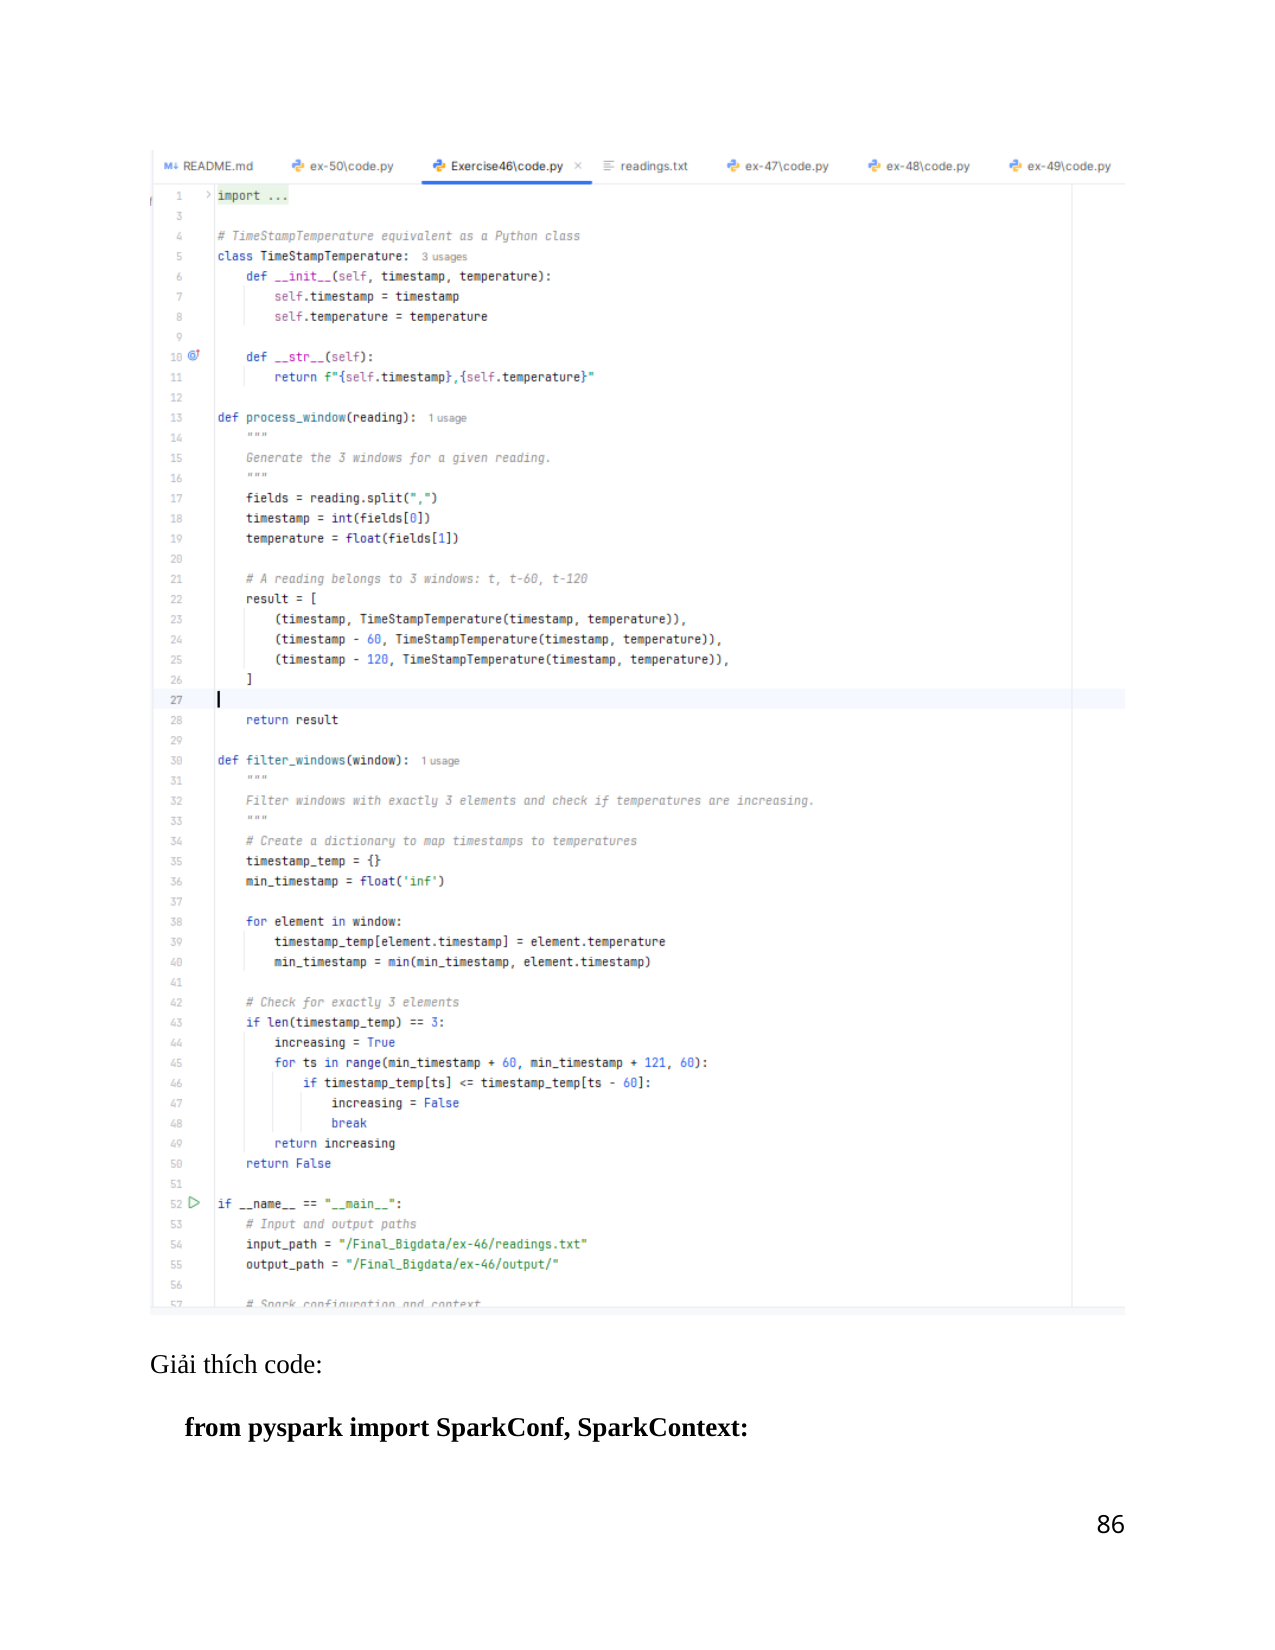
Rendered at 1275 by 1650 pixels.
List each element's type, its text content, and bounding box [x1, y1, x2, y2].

text  from pyspark import SparkConf, SparkContext: [150, 1412, 1125, 1443]
text Giải thích code: [150, 1348, 1125, 1379]
picture [150, 150, 1125, 1315]
